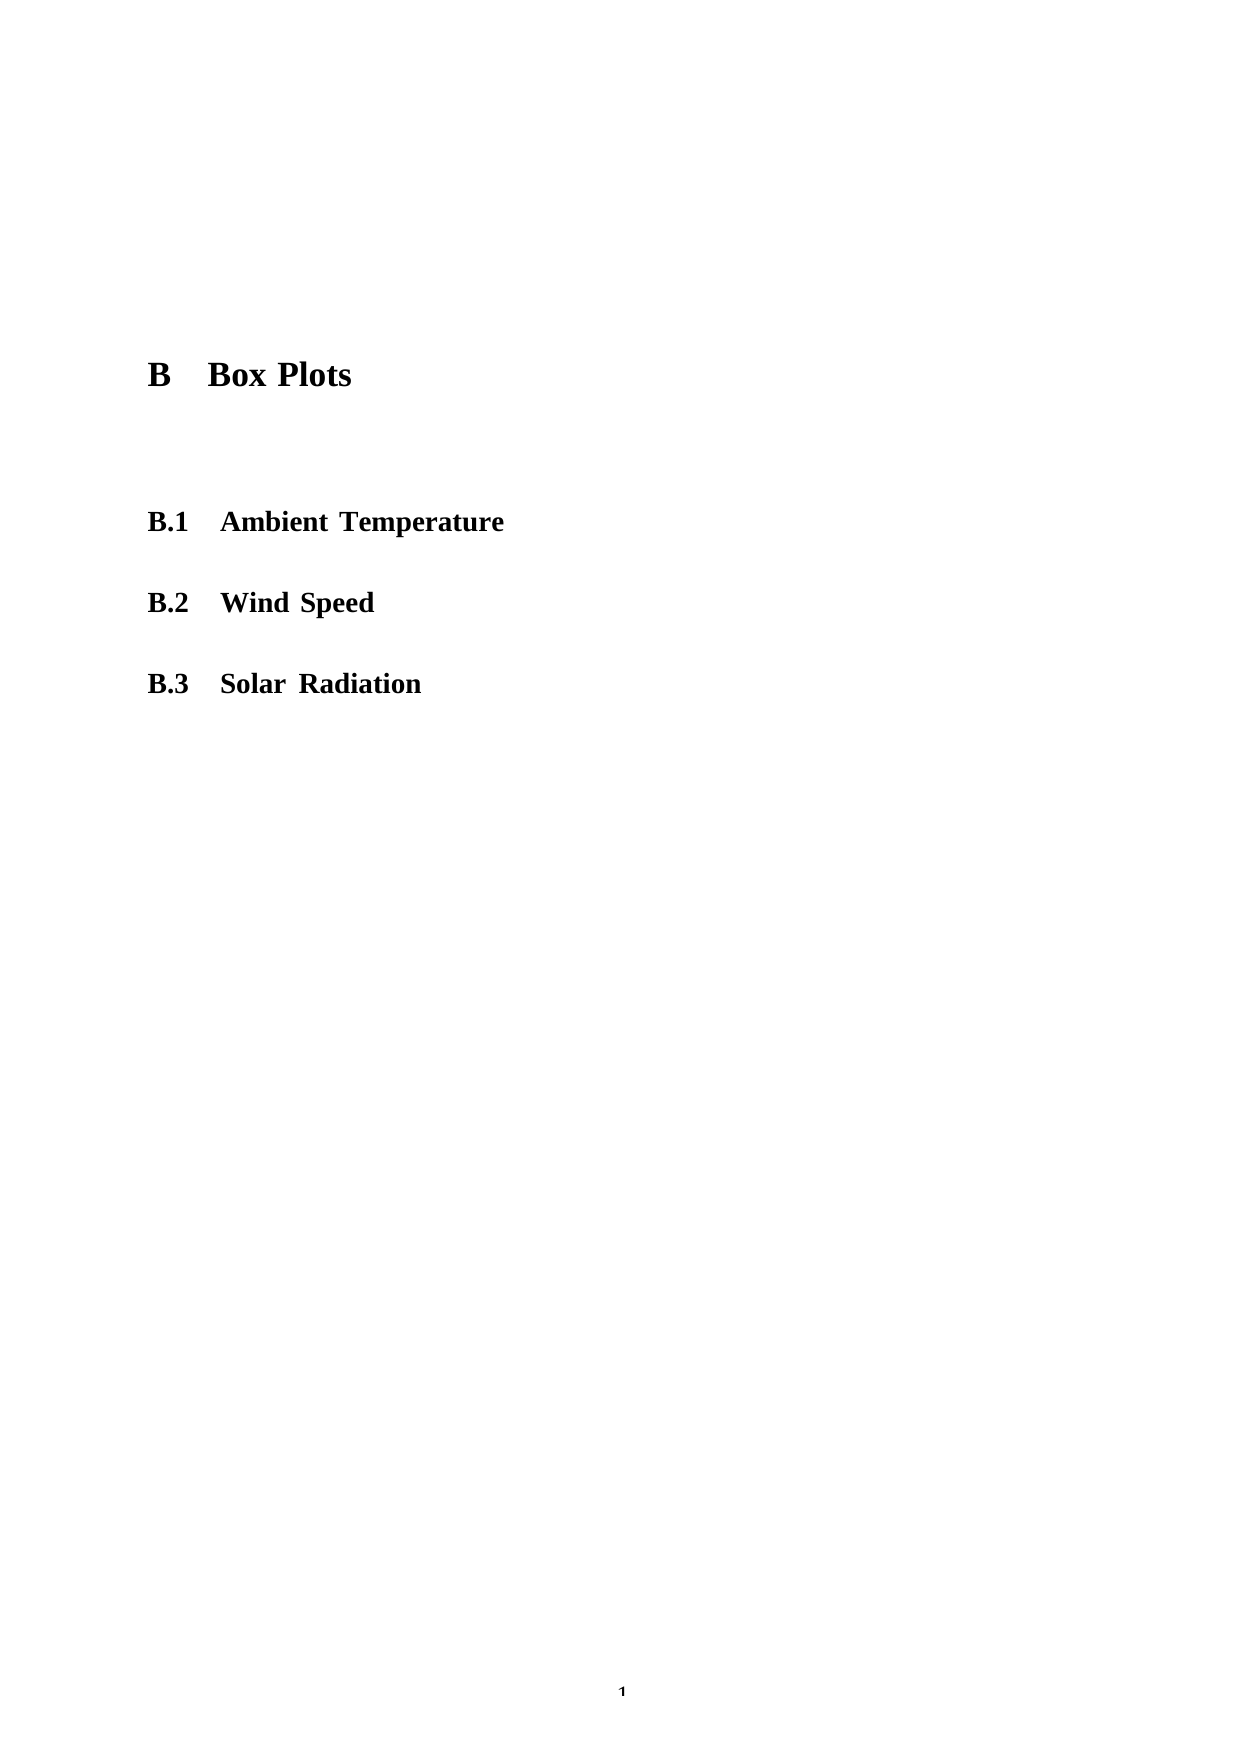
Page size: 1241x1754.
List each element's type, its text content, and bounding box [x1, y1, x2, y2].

subtitle Box Plots [147, 353, 1240, 394]
subtitle Wind Speed [147, 585, 1240, 619]
subtitle Solar Radiation [147, 666, 1240, 699]
subtitle Ambient Temperature [147, 504, 1240, 538]
